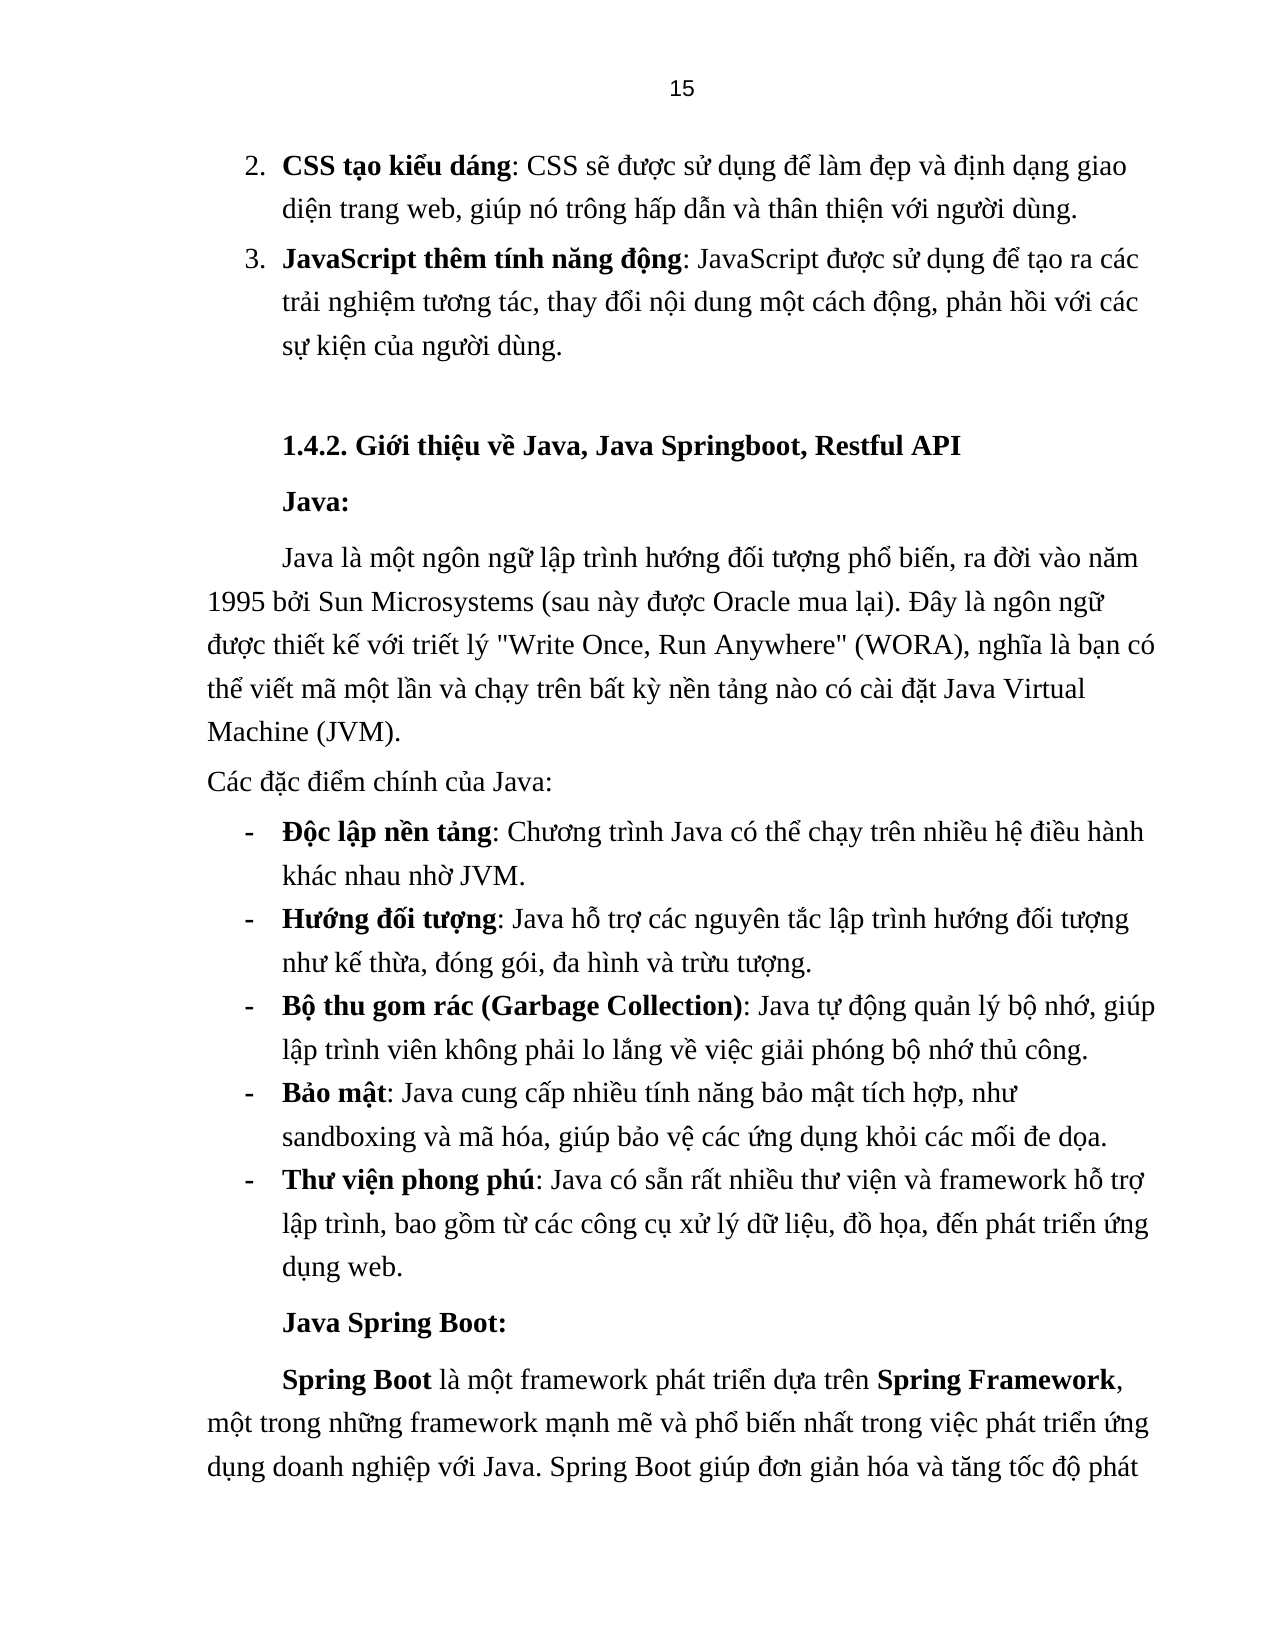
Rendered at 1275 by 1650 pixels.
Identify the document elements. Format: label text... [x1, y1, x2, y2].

list JavaScript thêm tính năng động: JavaScript được sử dụng để tạo ra các trải nghiệm tương tác, thay đổi nội dung một cách động, phản hồi với các sự kiện của người dùng. [244, 241, 1157, 362]
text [207, 1362, 1157, 1483]
text Java là một ngôn ngữ lập trình hướng đối tượng phổ biến, ra đời vào năm 1995 bởi Sun Microsystems (sau này được Oracle mua lại). Đây là ngôn ngữ được thiết kế với triết lý "Write Once, Run Anywhere" (WORA), nghĩa là bạn có thể viết mã một lần và chạy trên bất kỳ nền tảng nào có cài đặt Java Virtual Machine (JVM). [207, 540, 1157, 748]
list CSS tạo kiểu dáng: CSS sẽ được sử dụng để làm đẹp và định dạng giao diện trang web, giúp nó trông hấp dẫn và thân thiện với người dùng. [244, 148, 1157, 225]
list Bộ thu gom rác (Garbage Collection): Java tự động quản lý bộ nhớ, giúp lập trình viên không phải lo lắng về việc giải phóng bộ nhớ thủ công. [244, 988, 1157, 1065]
subtitle Java: [282, 484, 1157, 517]
list Độc lập nền tảng: Chương trình Java có thể chạy trên nhiều hệ điều hành khác nhau nhờ JVM. [244, 814, 1157, 891]
list Bảo mật: Java cung cấp nhiều tính năng bảo mật tích hợp, như sandboxing và mã hóa, giúp bảo vệ các ứng dụng khỏi các mối đe dọa. [244, 1075, 1157, 1152]
list Hướng đối tượng: Java hỗ trợ các nguyên tắc lập trình hướng đối tượng như kế thừa, đóng gói, đa hình và trừu tượng. [244, 901, 1157, 978]
text Các đặc điểm chính của Java: [207, 764, 1157, 798]
subtitle Java Spring Boot: [282, 1306, 1157, 1339]
list Thư viện phong phú: Java có sẵn rất nhiều thư viện và framework hỗ trợ lập trình, bao gồm từ các công cụ xử lý dữ liệu, đồ họa, đến phát triển ứng dụng web. [244, 1162, 1157, 1283]
subtitle 1.4.2. Giới thiệu về Java, Java Springboot, Restful API [207, 428, 1157, 461]
